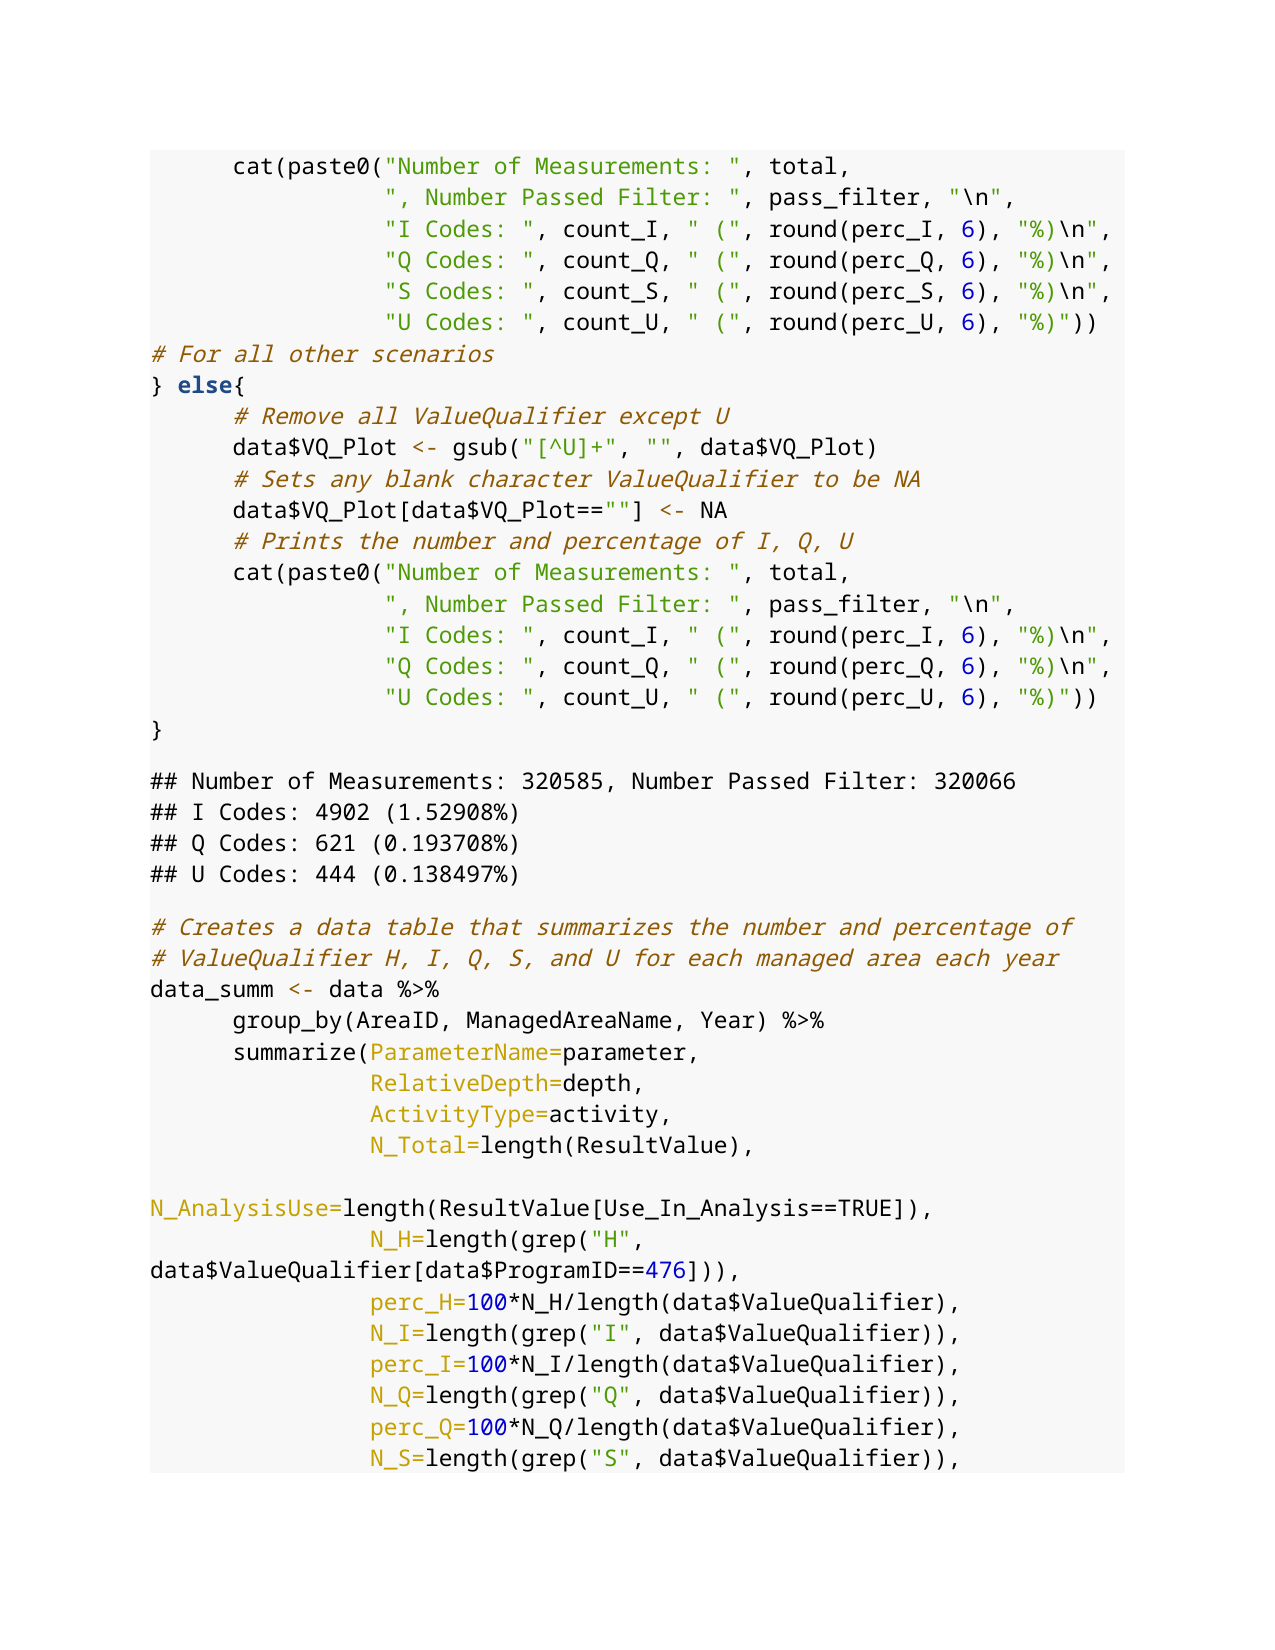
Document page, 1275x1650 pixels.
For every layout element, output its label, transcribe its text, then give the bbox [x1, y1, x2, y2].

text ## Number of Measurements: 320585, Number Passed Filter: 320066 ## I Codes: 4902 (1.52908%) ## Q Codes: 621 (0.193708%) ## U Codes: 444 (0.138497%) [150, 764, 1125, 889]
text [150, 910, 1125, 1473]
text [150, 150, 1125, 744]
